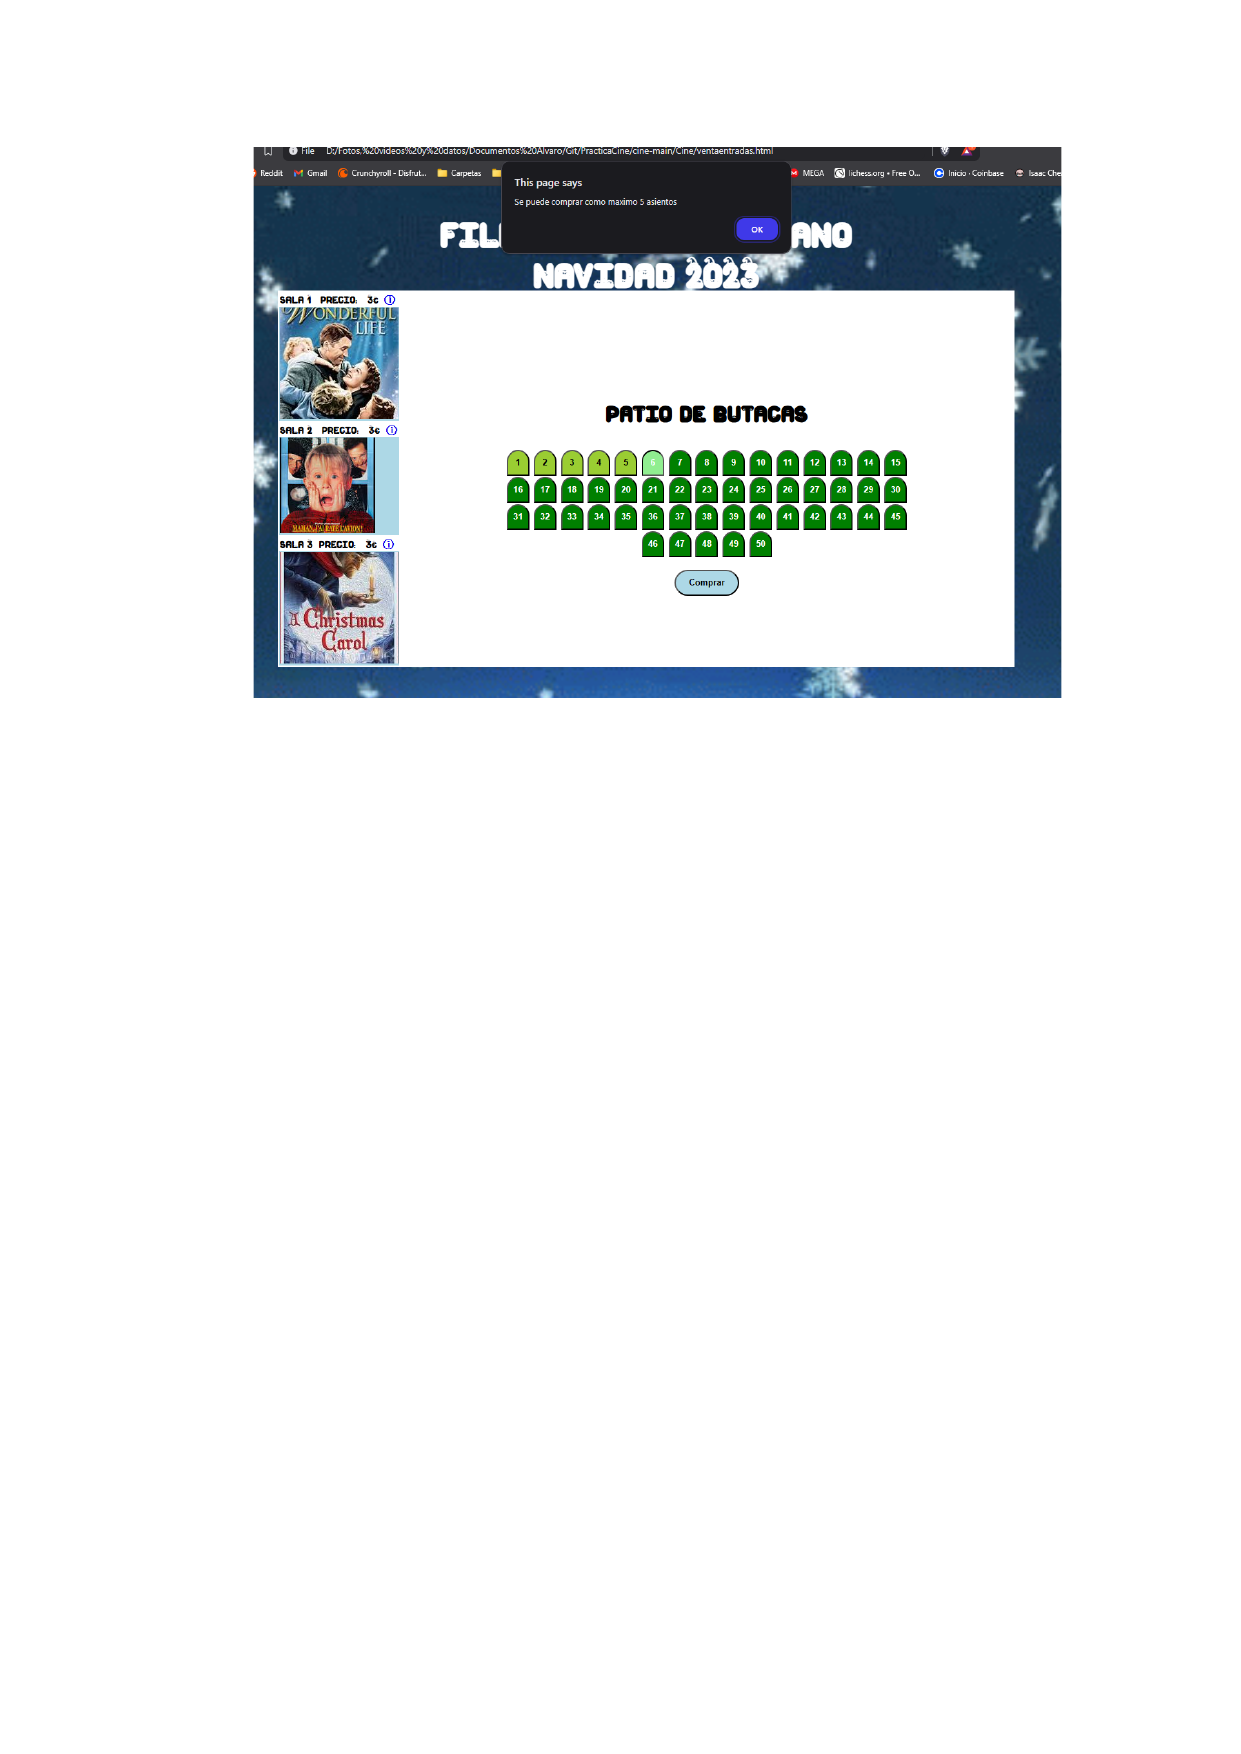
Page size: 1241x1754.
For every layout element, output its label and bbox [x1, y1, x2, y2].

picture [253, 147, 1062, 698]
